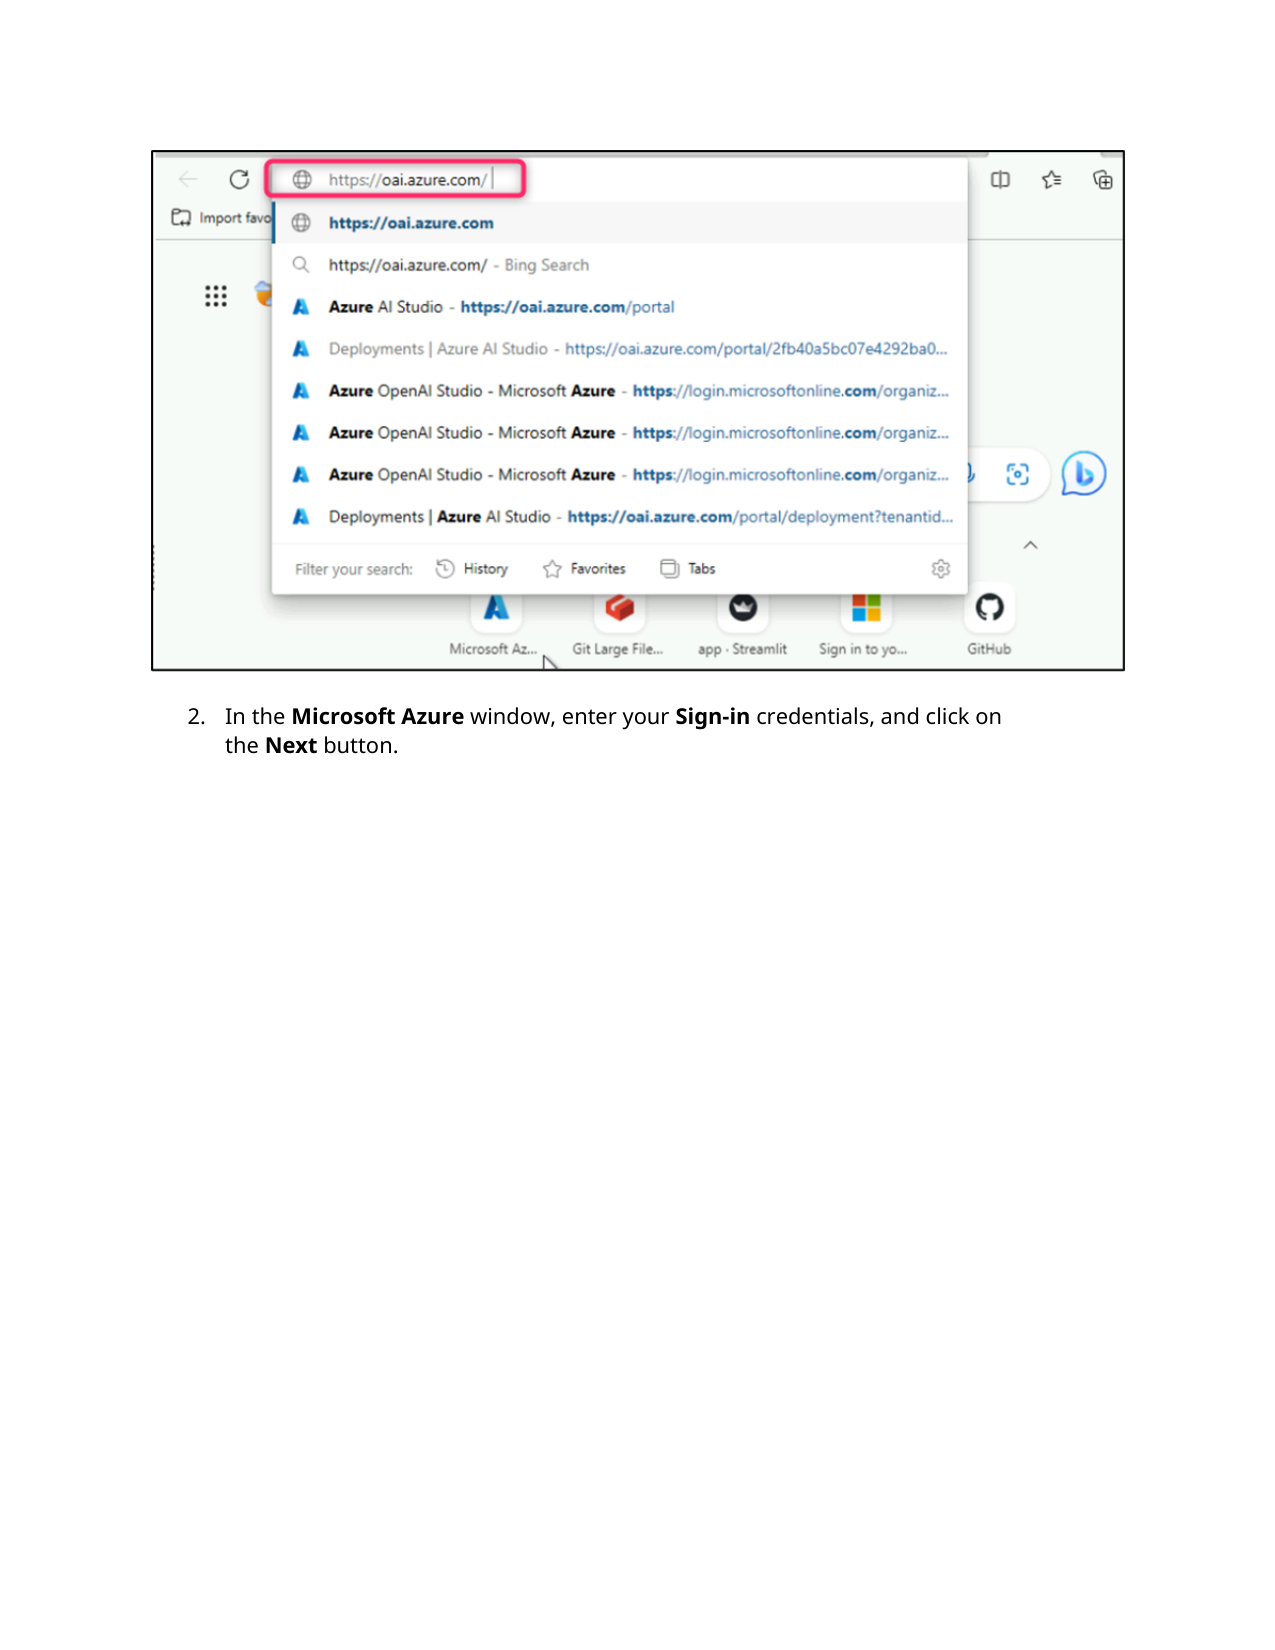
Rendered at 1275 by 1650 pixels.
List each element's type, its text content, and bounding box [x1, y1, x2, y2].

list In the Microsoft Azure window, enter your Sign-in credentials, and click on the Next button. [187, 701, 1125, 760]
picture [150, 150, 1125, 672]
